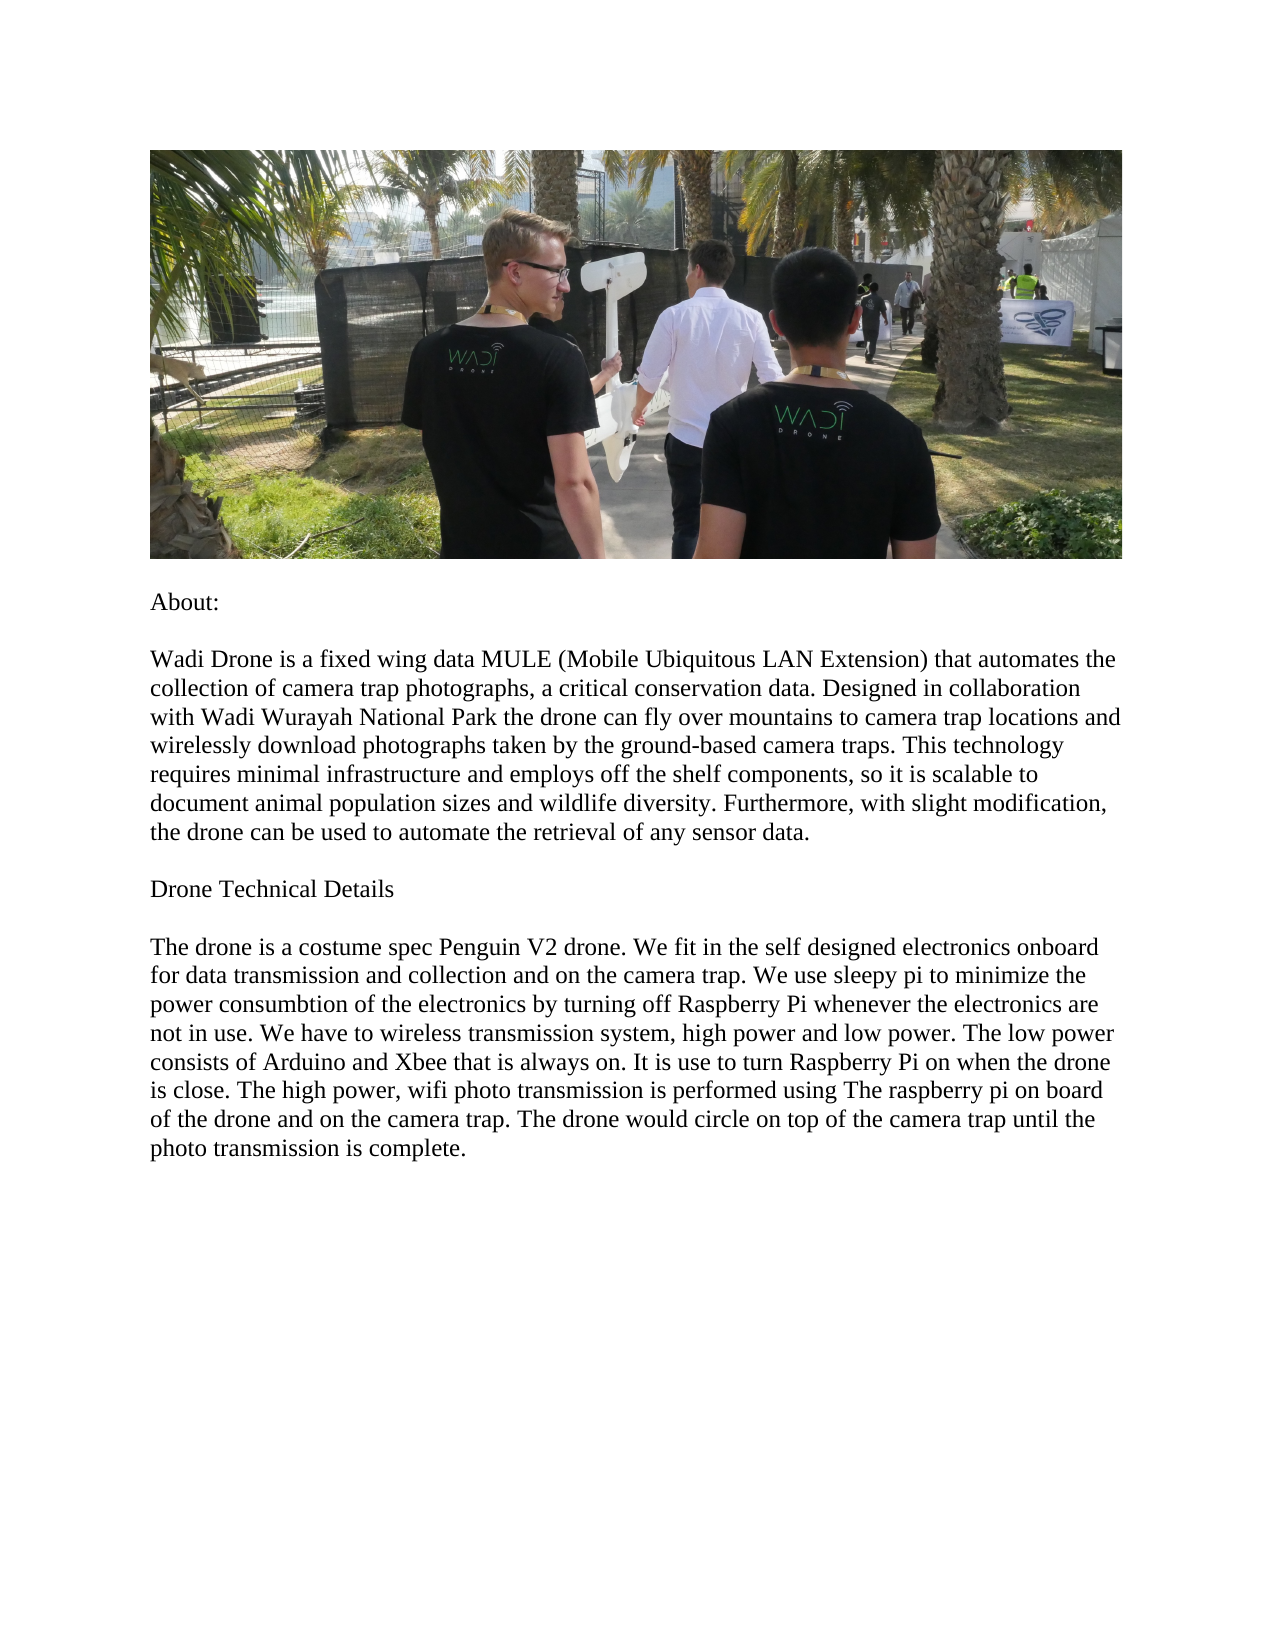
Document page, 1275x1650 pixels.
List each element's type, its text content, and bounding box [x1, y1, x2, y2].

picture [150, 150, 1123, 559]
text Wadi Drone is a fixed wing data MULE (Mobile Ubiquitous LAN Extension) that automates the collection of camera trap photographs, a critical conservation data. Designed in collaboration with Wadi Wurayah National Park the drone can fly over mountains to camera trap locations and wirelessly download photographs taken by the ground-based camera traps. This technology requires minimal infrastructure and employs off the shelf components, so it is scalable to document animal population sizes and wildlife diversity. Furthermore, with slight modification, the drone can be used to automate the retrieval of any sensor data. [150, 644, 1125, 846]
text Drone Technical Details [150, 874, 1125, 903]
text About: [150, 587, 1125, 616]
text The drone is a costume spec Penguin V2 drone. We fit in the self designed electronics onboard for data transmission and collection and on the camera trap. We use sleepy pi to minimize the power consumbtion of the electronics by turning off Raspberry Pi whenever the electronics are not in use. We have to wireless transmission system, high power and low power. The low power consists of Arduino and Xbee that is always on. It is use to turn Raspberry Pi on when the drone is close. The high power, wifi photo transmission is performed using The raspberry pi on board of the drone and on the camera trap. The drone would circle on top of the camera trap until the photo transmission is complete. [150, 932, 1125, 1162]
